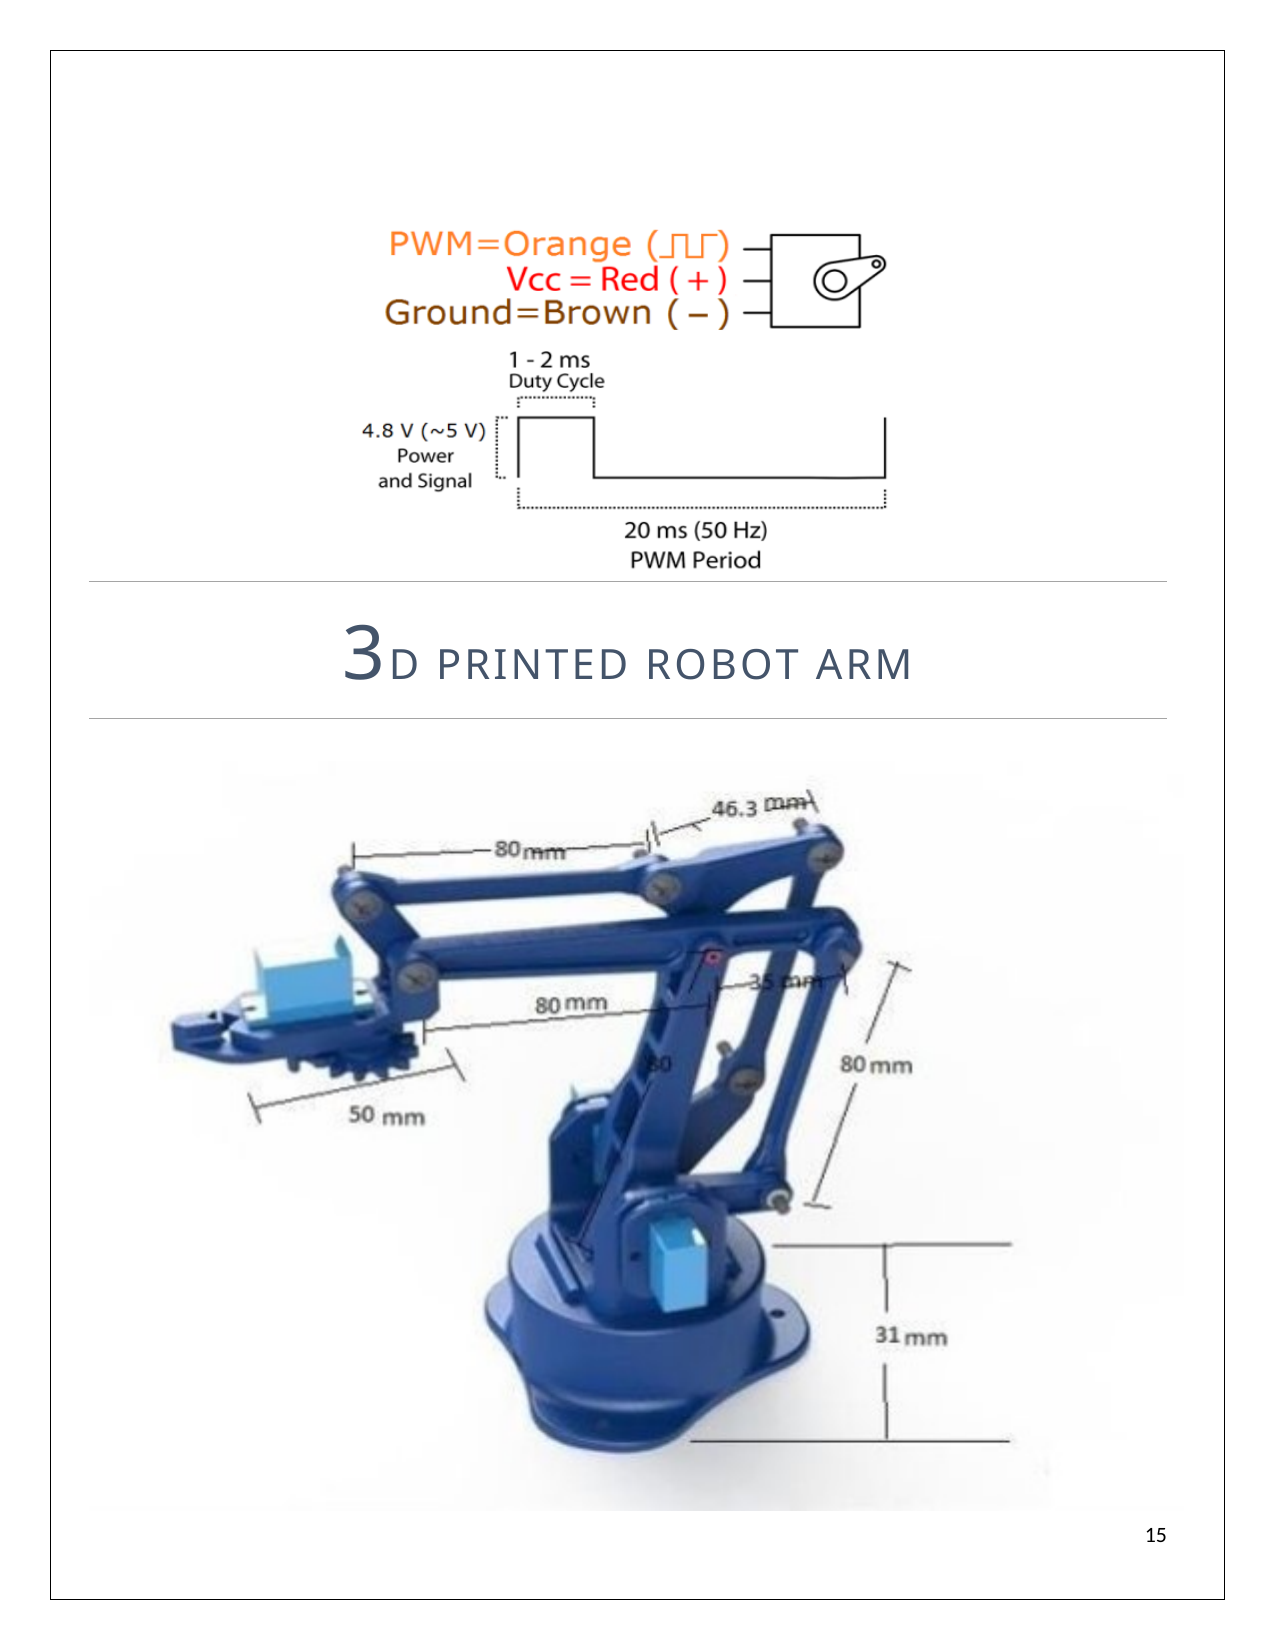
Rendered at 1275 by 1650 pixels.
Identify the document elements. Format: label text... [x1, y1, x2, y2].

picture [331, 214, 951, 581]
title 3D printed Robot Arm [89, 582, 1167, 718]
picture [88, 761, 1184, 1511]
